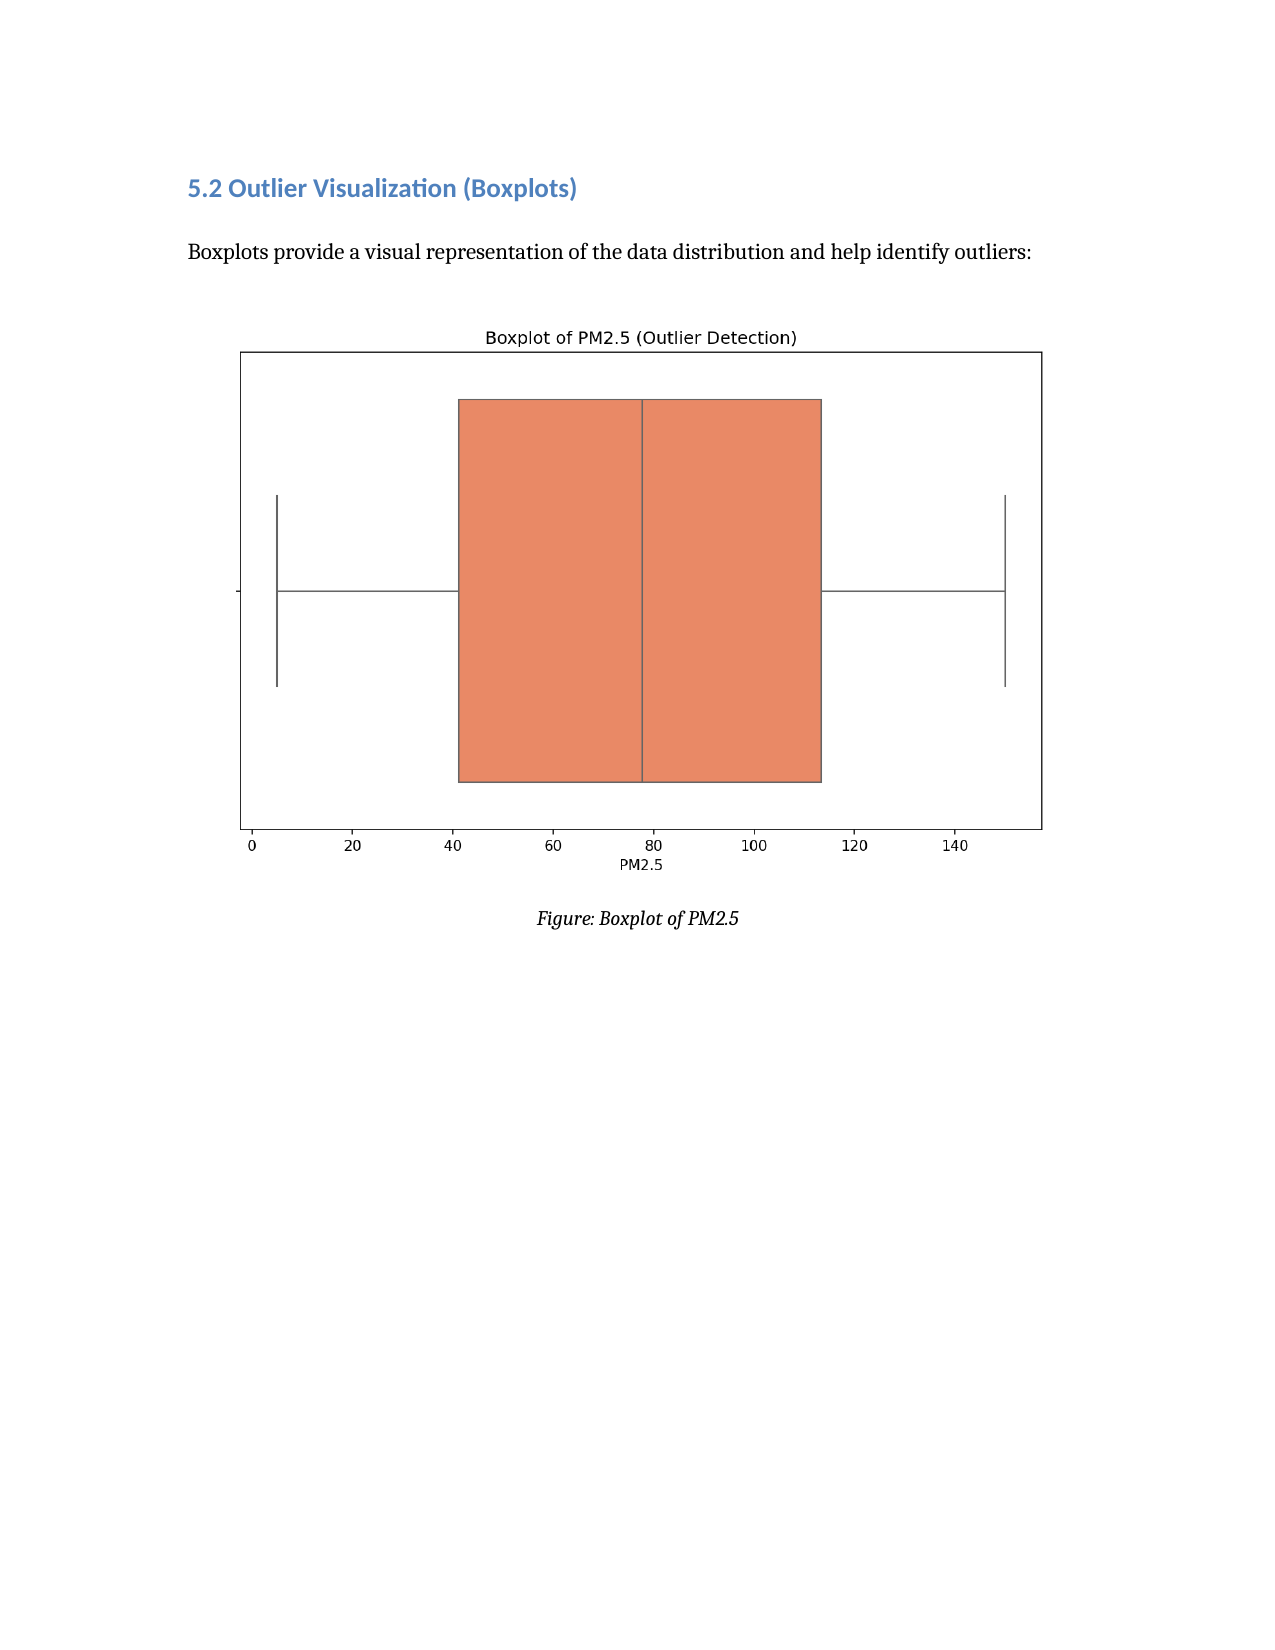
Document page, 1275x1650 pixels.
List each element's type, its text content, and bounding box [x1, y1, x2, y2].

text Boxplots provide a visual representation of the data distribution and help identify outliers: [187, 209, 1087, 296]
picture [225, 320, 1050, 883]
text Figure: Boxplot of PM2.5 [187, 907, 1087, 931]
subtitle 5.2 Outlier Visualization (Boxplots) [187, 171, 1087, 204]
